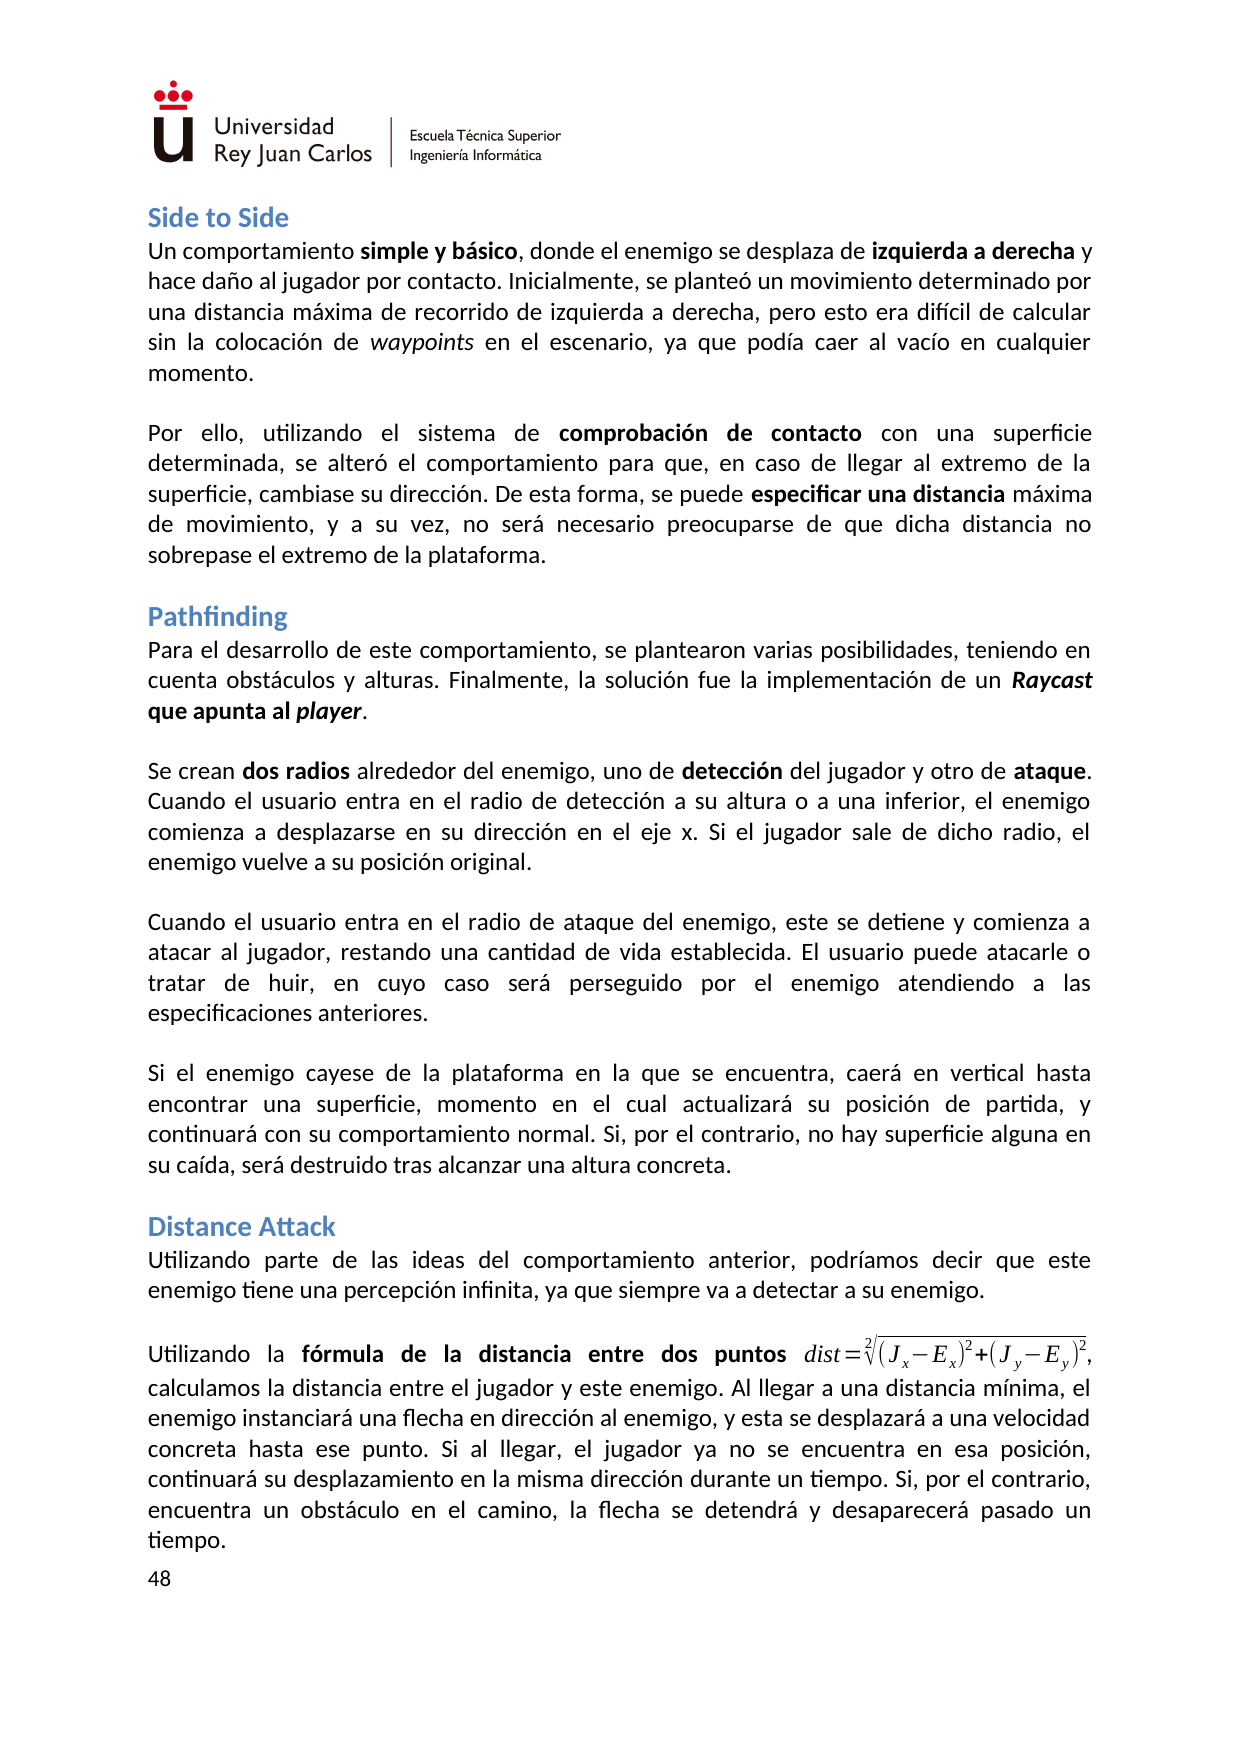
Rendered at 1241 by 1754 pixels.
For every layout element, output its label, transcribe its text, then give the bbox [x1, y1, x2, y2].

subtitle Pathfinding [148, 598, 1092, 634]
text Un comportamiento simple y básico, donde el enemigo se desplaza de izquierda a derecha y hace daño al jugador por contacto. Inicialmente, se planteó un movimiento determinado por una distancia máxima de recorrido de izquierda a derecha, pero esto era difícil de calcular sin la colocación de waypoints en el escenario, ya que podía caer al vacío en cualquier momento. [148, 235, 1092, 387]
text Se crean dos radios alrededor del enemigo, uno de detección del jugador y otro de ataque. Cuando el usuario entra en el radio de detección a su altura o a una inferior, el enemigo comienza a desplazarse en su dirección en el eje x. Si el jugador sale de dicho radio, el enemigo vuelve a su posición original. [148, 755, 1092, 877]
text Utilizando la fórmula de la distancia entre dos puntos , calculamos la distancia entre el jugador y este enemigo. Al llegar a una distancia mínima, el enemigo instanciará una flecha en dirección al enemigo, y esta se desplazará a una velocidad concreta hasta ese punto. Si al llegar, el jugador ya no se encuentra en esa posición, continuará su desplazamiento en la misma dirección durante un tiempo. Si, por el contrario, encuentra un obstáculo en el camino, la flecha se detendrá y desaparecerá pasado un tiempo. [148, 1334, 1092, 1555]
text Si el enemigo cayese de la plataforma en la que se encuentra, caerá en vertical hasta encontrar una superficie, momento en el cual actualizará su posición de partida, y continuará con su comportamiento normal. Si, por el contrario, no hay superficie alguna en su caída, será destruido tras alcanzar una altura concreta. [148, 1057, 1092, 1179]
text Para el desarrollo de este comportamiento, se plantearon varias posibilidades, teniendo en cuenta obstáculos y alturas. Finalmente, la solución fue la implementación de un Raycast que apunta al player. [148, 634, 1092, 726]
text Utilizando parte de las ideas del comportamiento anterior, podríamos decir que este enemigo tiene una percepción infinita, ya que siempre va a detectar a su enemigo. [148, 1244, 1092, 1305]
subtitle Side to Side [148, 199, 1092, 235]
subtitle Distance Attack [148, 1208, 1092, 1244]
text Por ello, utilizando el sistema de comprobación de contacto con una superficie determinada, se alteró el comportamiento para que, en caso de llegar al extremo de la superficie, cambiase su dirección. De esta forma, se puede especificar una distancia máxima de movimiento, y a su vez, no será necesario preocuparse de que dicha distancia no sobrepase el extremo de la plataforma. [148, 417, 1092, 569]
text Cuando el usuario entra en el radio de ataque del enemigo, este se detiene y comienza a atacar al jugador, restando una cantidad de vida establecida. El usuario puede atacarle o tratar de huir, en cuyo caso será perseguido por el enemigo atendiendo a las especificaciones anteriores. [148, 906, 1092, 1028]
picture [147, 75, 630, 172]
